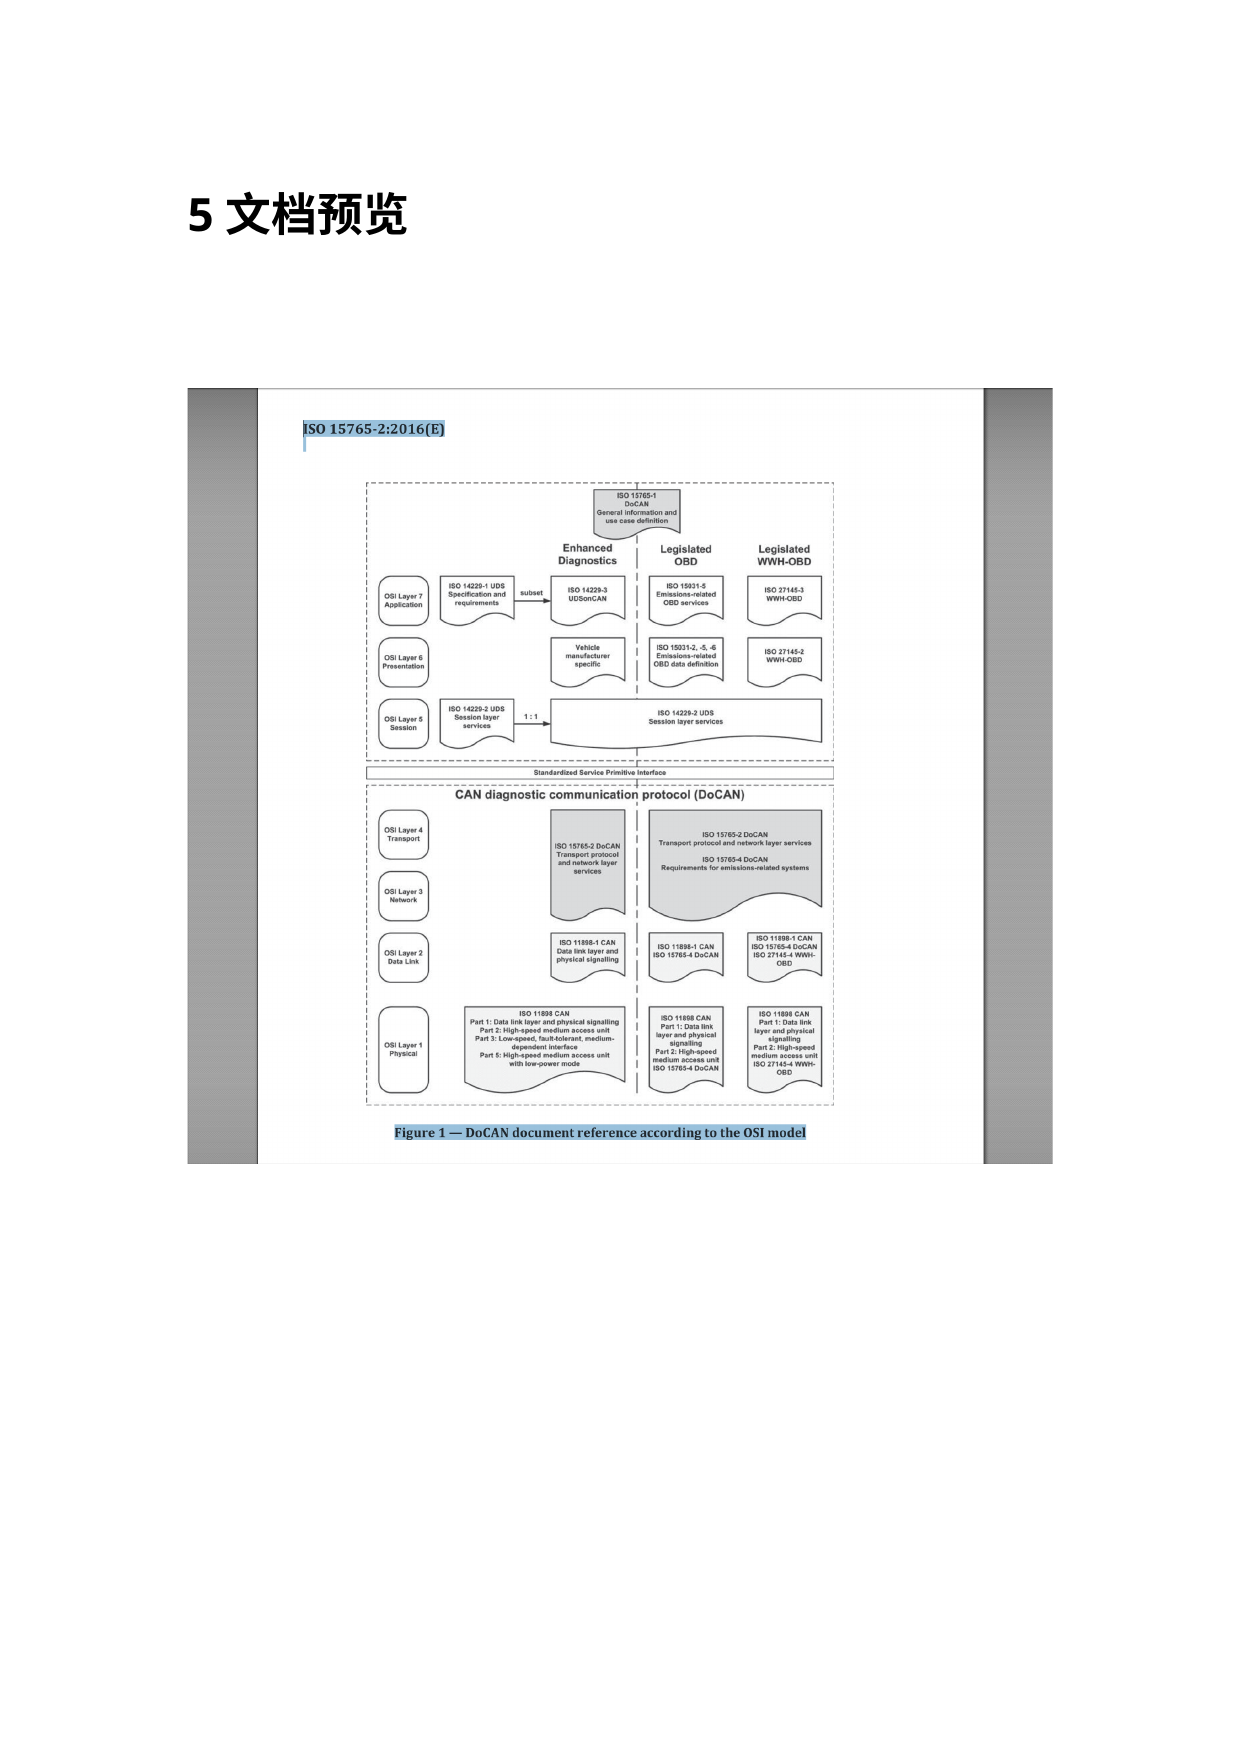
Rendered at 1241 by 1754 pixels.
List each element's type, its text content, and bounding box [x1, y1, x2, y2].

picture [187, 388, 1053, 1164]
subtitle 5 文档预览 [187, 163, 1053, 261]
